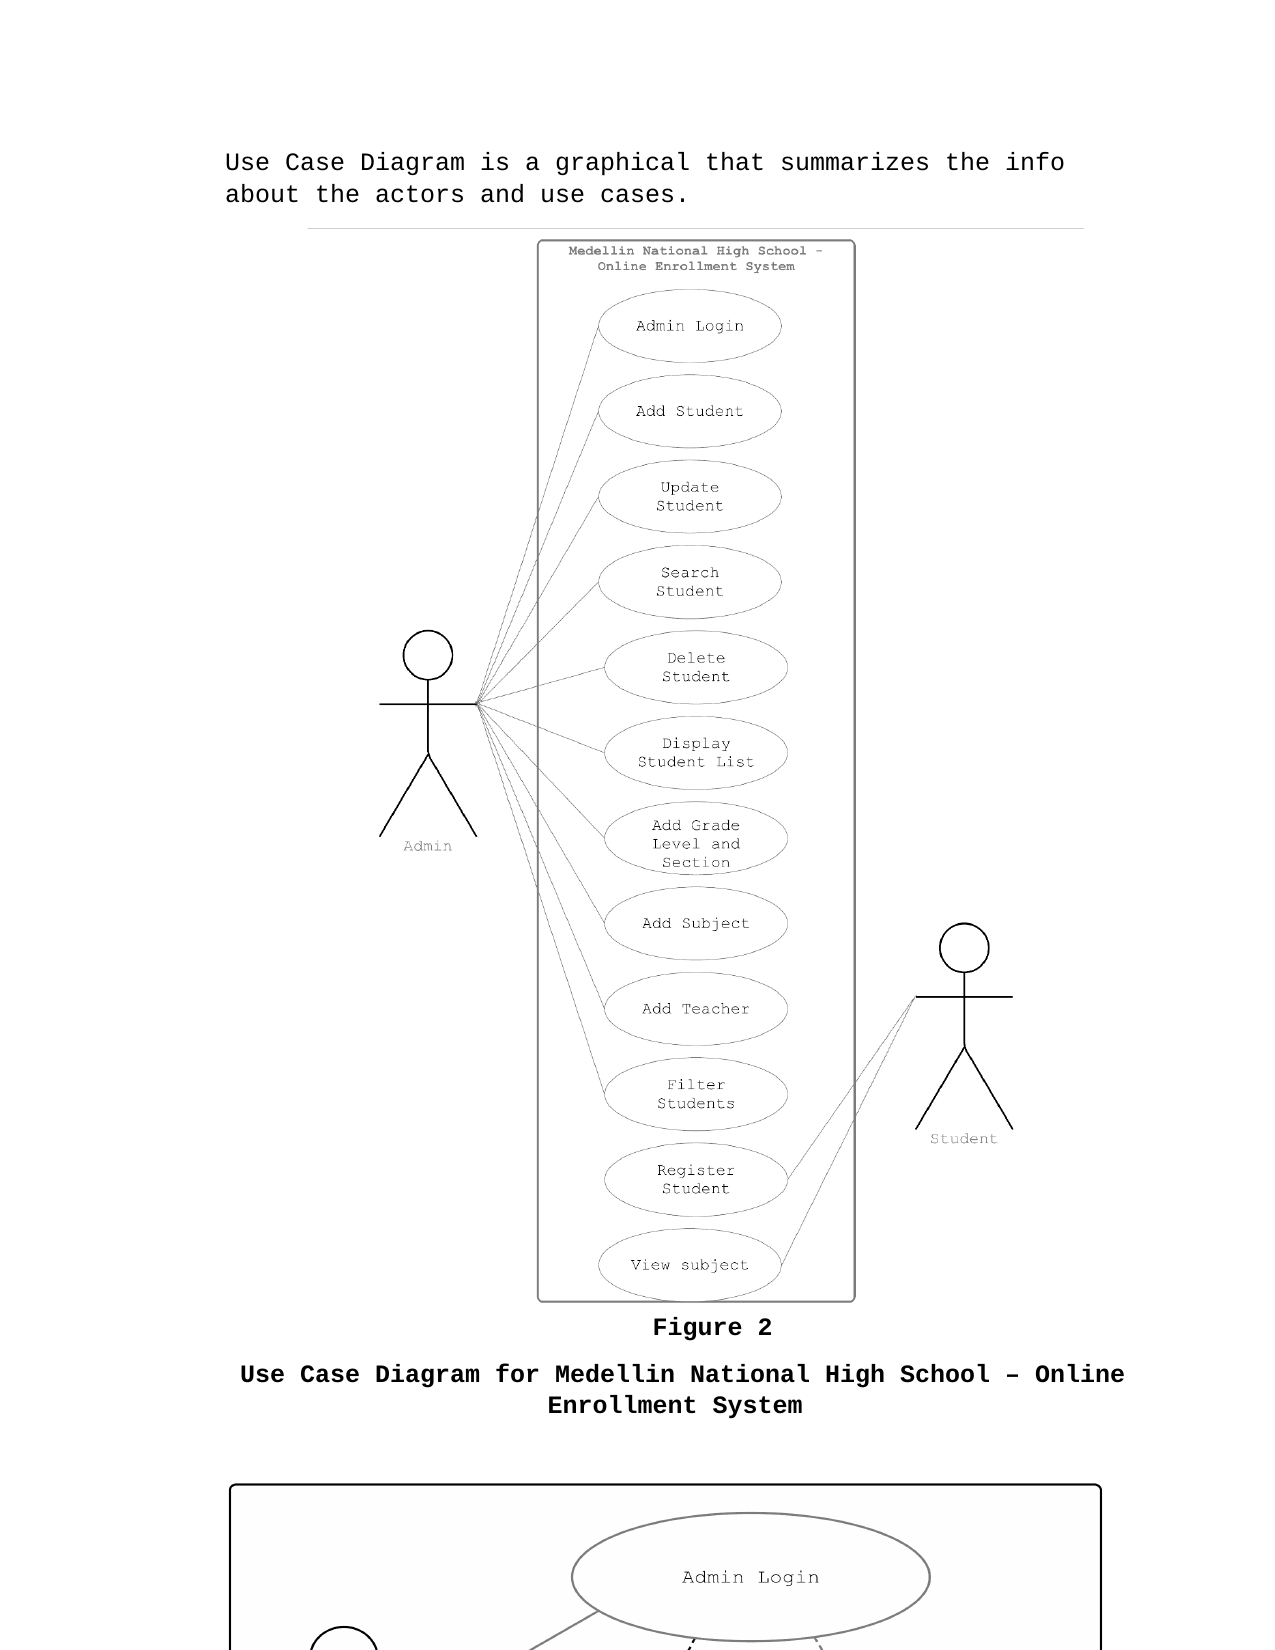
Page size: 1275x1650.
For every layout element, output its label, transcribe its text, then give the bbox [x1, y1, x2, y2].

text Use Case Diagram for Medellin National High School – Online Enrollment System [225, 1362, 1125, 1421]
text Use Case Diagram is a graphical that summarizes the info about the actors and use cases. [225, 150, 1125, 210]
picture [306, 216, 1083, 1307]
picture [183, 1456, 1132, 1650]
text Figure 2 [225, 1314, 1125, 1343]
